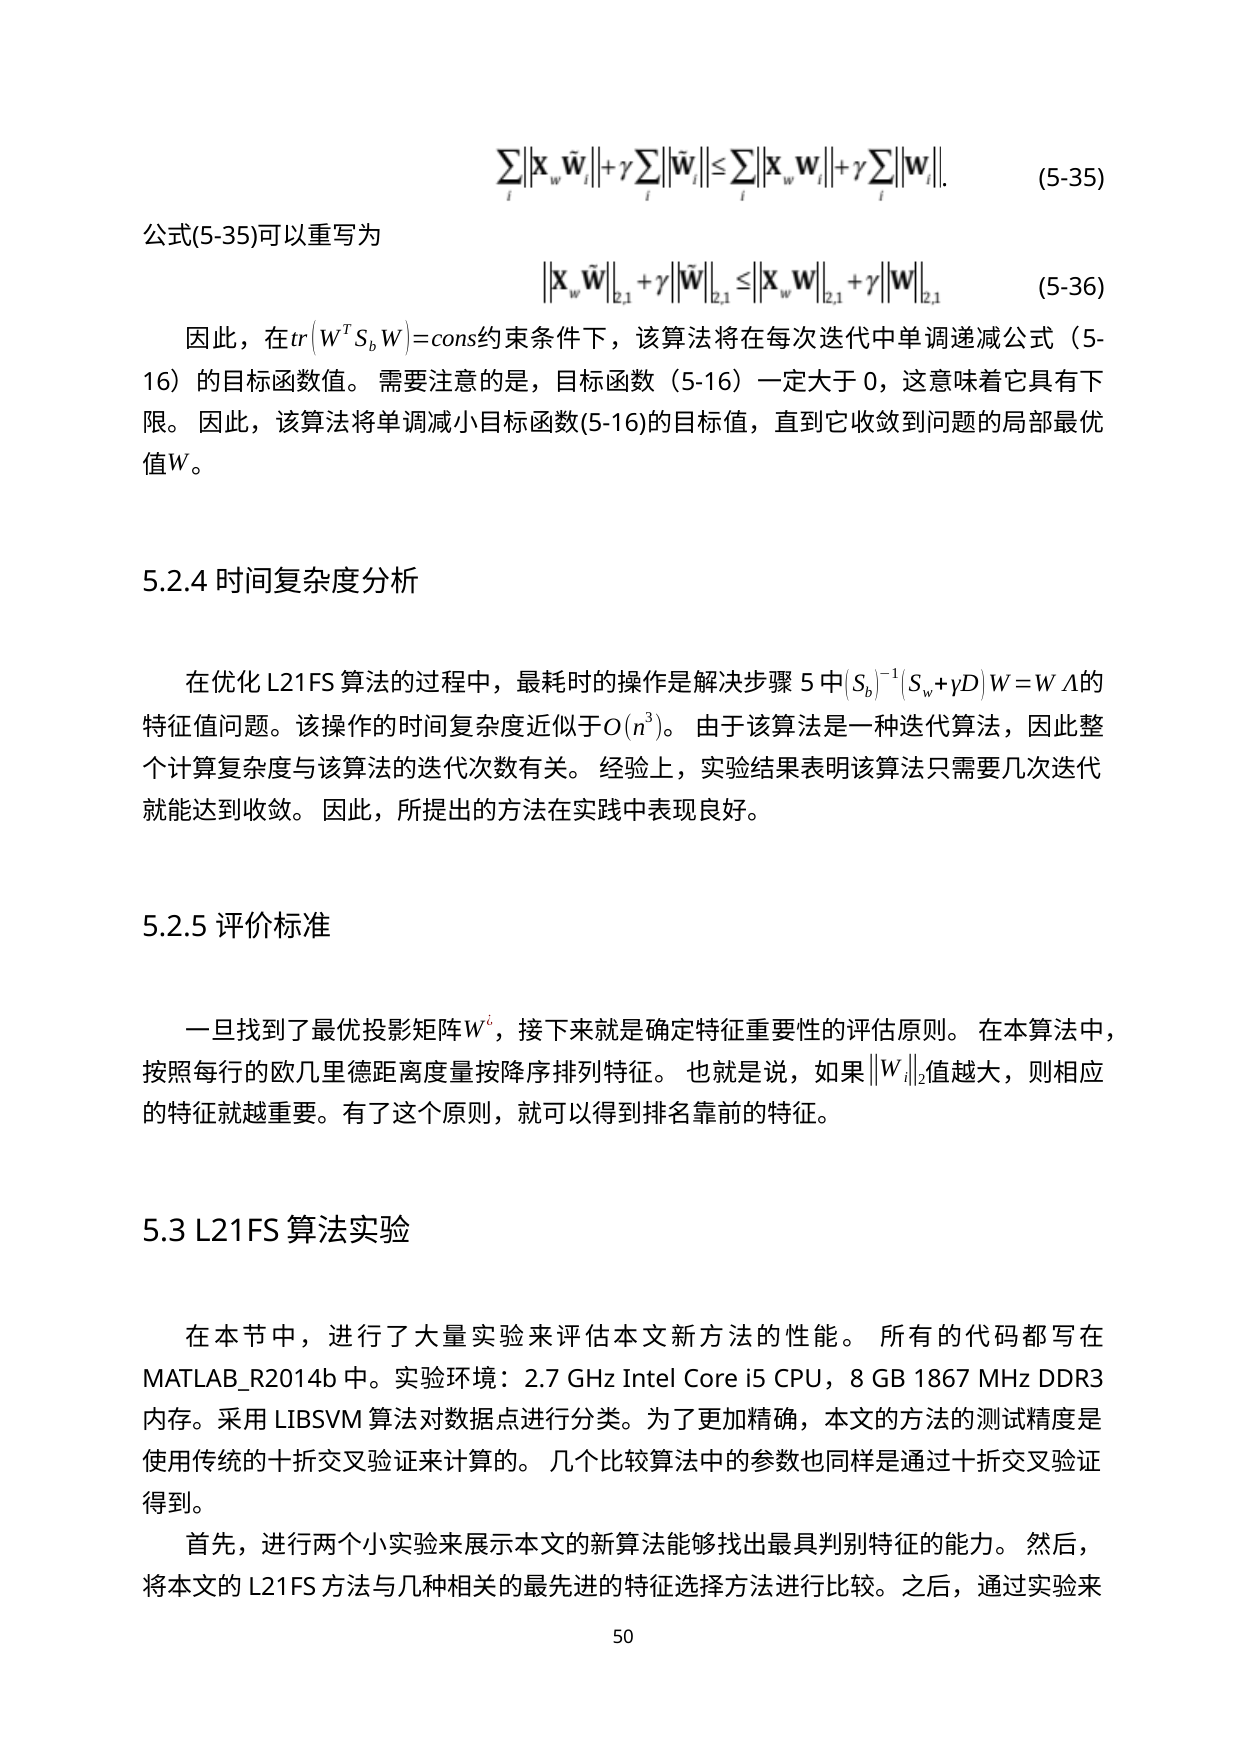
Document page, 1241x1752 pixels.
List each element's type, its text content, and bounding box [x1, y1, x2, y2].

subtitle 5.3 L21FS算法实验 [142, 1202, 1104, 1254]
text 因此，在约束条件下，该算法将在每次迭代中单调递减公式（5-16）的目标函数值。 需要注意的是，目标函数（5-16）一定大于0，这意味着它具有下限。 因此，该算法将单调减小目标函数(5-16)的目标值，直到它收敛到问题的局部最优值。 [142, 317, 1104, 483]
text 在优化L21FS算法的过程中，最耗时的操作是解决步骤5中的特征值问题。该操作的时间复杂度近似于。 由于该算法是一种迭代算法，因此整个计算复杂度与该算法的迭代次数有关。 经验上，实验结果表明该算法只需要几次迭代就能达到收敛。 因此，所提出的方法在实践中表现良好。 [142, 662, 1104, 829]
text (5-36) [142, 254, 1104, 317]
text 公式(5-35)可以重写为 [142, 213, 1104, 254]
subtitle 5.2.4 时间复杂度分析 [142, 552, 1104, 604]
text 在本节中，进行了大量实验来评估本文新方法的性能。 所有的代码都写在MATLAB_R2014b中。实验环境：2.7 GHz Intel Core i5 CPU，8 GB 1867 MHz DDR3内存。采用LIBSVM算法对数据点进行分类。为了更加精确，本文的方法的测试精度是使用传统的十折交叉验证来计算的。 几个比较算法中的参数也同样是通过十折交叉验证得到。 [142, 1314, 1104, 1522]
subtitle 5.2.5 评价标准 [142, 898, 1104, 950]
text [142, 1522, 1104, 1606]
text 一旦找到了最优投影矩阵，接下来就是确定特征重要性的评估原则。 在本算法中，按照每行的欧几里德距离度量按降序排列特征。 也就是说，如果值越大，则相应的特征就越重要。有了这个原则，就可以得到排名靠前的特征。 [142, 1008, 1104, 1133]
text . (5-35) [142, 140, 1104, 213]
